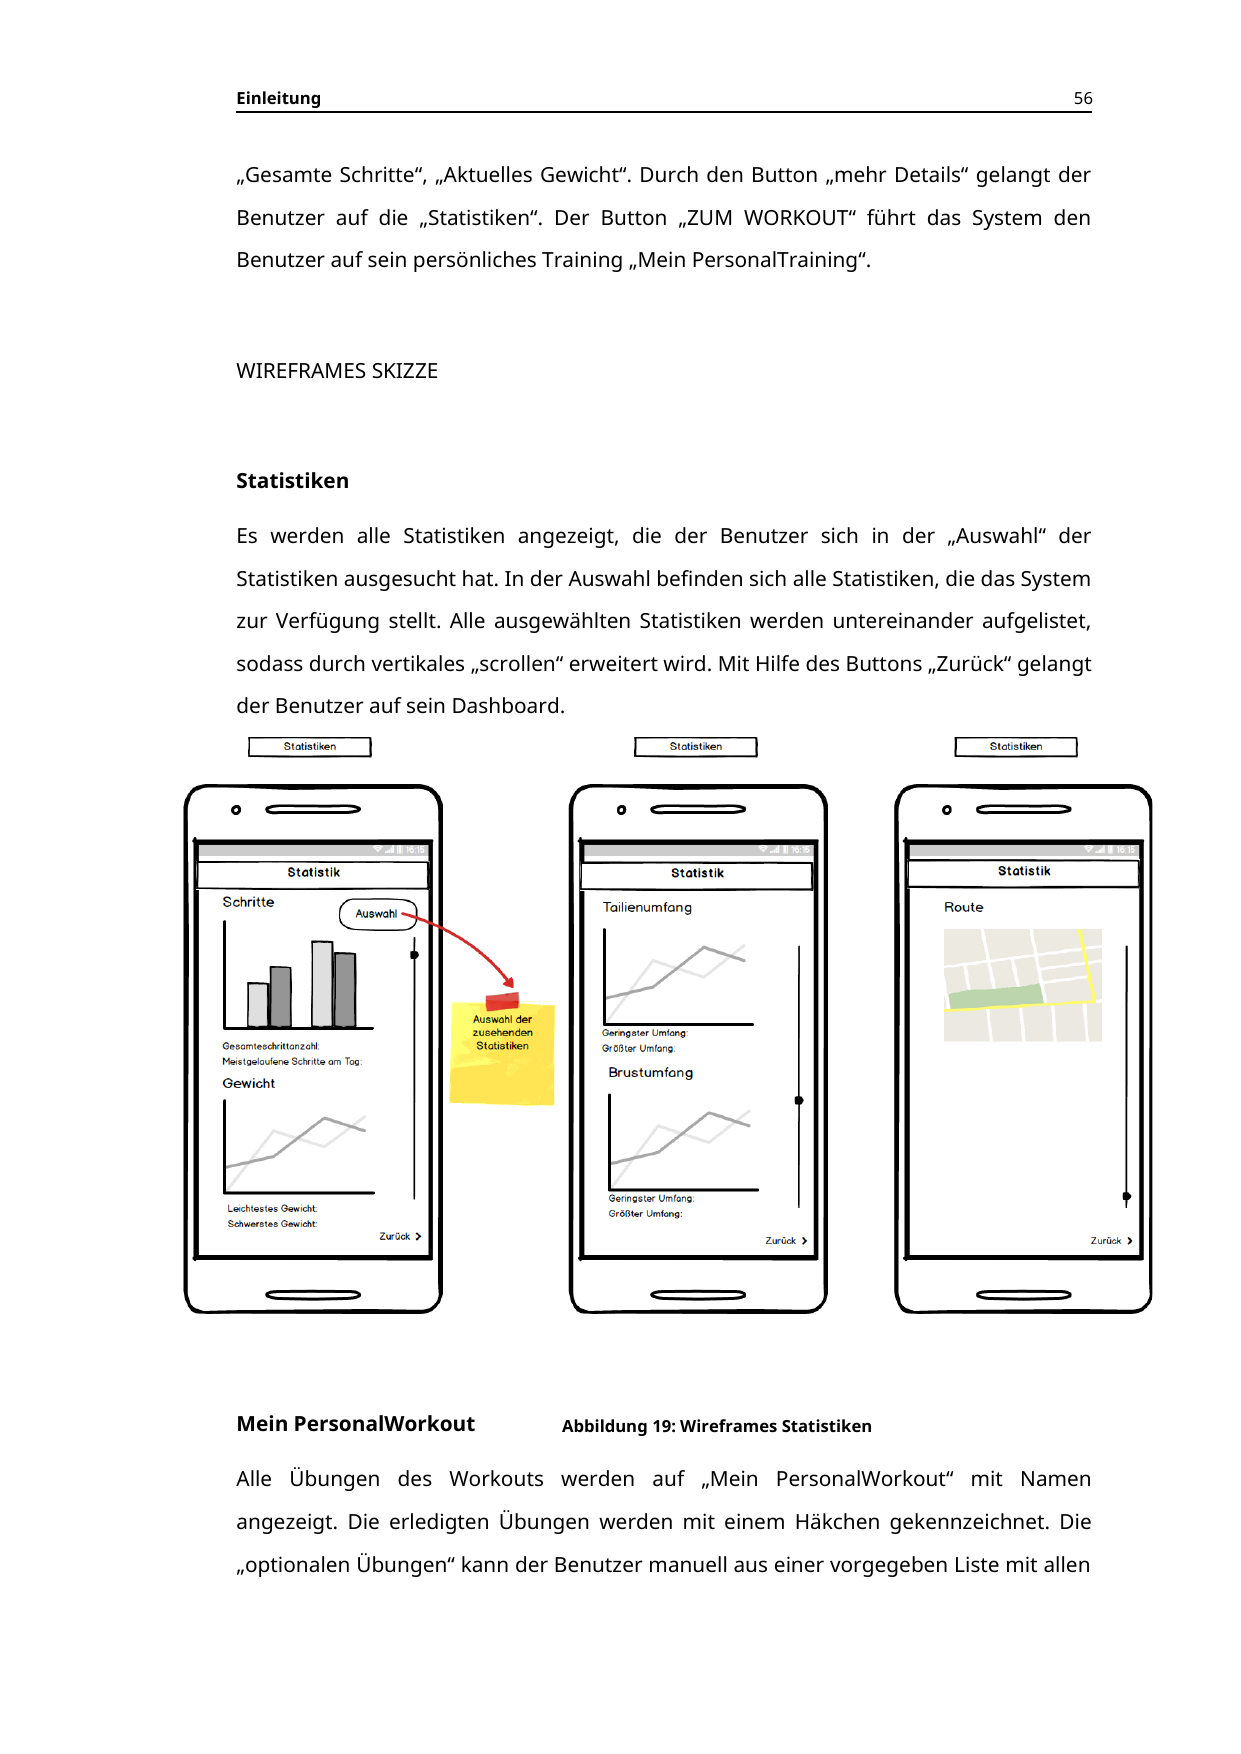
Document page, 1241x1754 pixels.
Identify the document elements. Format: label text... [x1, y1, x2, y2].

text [236, 1464, 1092, 1578]
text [236, 160, 1092, 274]
picture [182, 737, 1153, 1314]
text Statistiken [236, 466, 1092, 494]
text Mein PersonalWorkout [236, 1409, 1092, 1438]
text WIREFRAMES SKIZZE [236, 356, 1092, 384]
text Es werden alle Statistiken angezeigt, die der Benutzer sich in der „Auswahl“ der Statistiken ausgesucht hat. In der Auswahl befinden sich alle Statistiken, die das System zur Verfügung stellt. Alle ausgewählten Statistiken werden untereinander aufgelistet, sodass durch vertikales „scrollen“ erweitert wird. Mit Hilfe des Buttons „Zurück“ gelangt der Benutzer auf sein Dashboard. [236, 521, 1092, 720]
